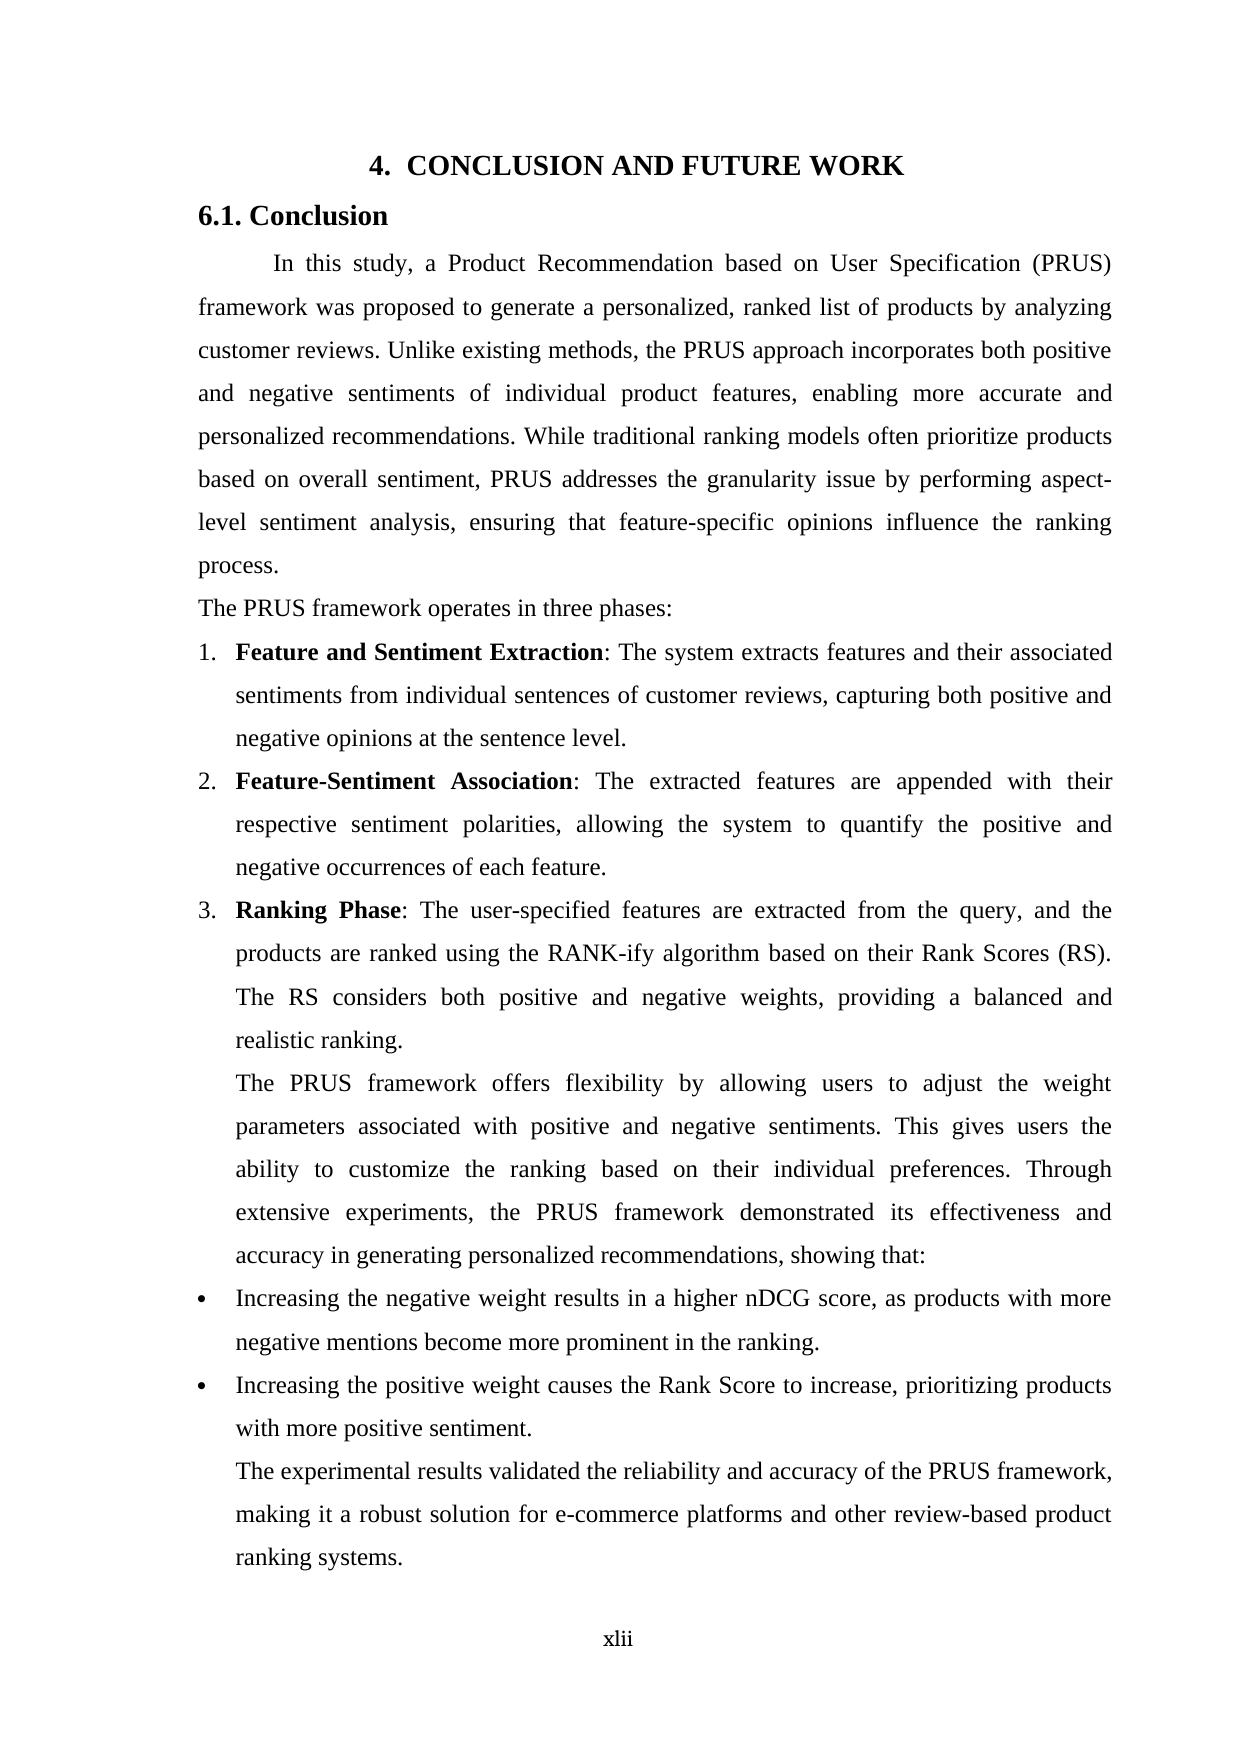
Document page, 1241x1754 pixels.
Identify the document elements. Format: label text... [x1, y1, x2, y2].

text The experimental results validated the reliability and accuracy of the PRUS framework, making it a robust solution for e-commerce platforms and other review-based product ranking systems. [235, 1456, 1113, 1571]
list Feature and Sentiment Extraction: The system extracts features and their associated sentiments from individual sentences of customer reviews, capturing both positive and negative opinions at the sentence level. [198, 637, 1113, 752]
text 6.1. Conclusion [198, 198, 1113, 232]
list Increasing the positive weight causes the Rank Score to increase, prioritizing products with more positive sentiment. [198, 1370, 1113, 1442]
list Ranking Phase: The user-specified features are extracted from the query, and the products are ranked using the RANK-ify algorithm based on their Rank Scores (RS). The RS considers both positive and negative weights, providing a balanced and realistic ranking. [198, 895, 1113, 1053]
list Feature-Sentiment Association: The extracted features are appended with their respective sentiment polarities, allowing the system to quantify the positive and negative occurrences of each feature. [198, 766, 1113, 881]
text In this study, a Product Recommendation based on User Specification (PRUS) framework was proposed to generate a personalized, ranked list of products by analyzing customer reviews. Unlike existing methods, the PRUS approach incorporates both positive and negative sentiments of individual product features, enabling more accurate and personalized recommendations. While traditional ranking models often prioritize products based on overall sentiment, PRUS addresses the granularity issue by performing aspect-level sentiment analysis, ensuring that feature-specific opinions influence the ranking process. [198, 248, 1113, 579]
list Increasing the negative weight results in a higher nDCG score, as products with more negative mentions become more prominent in the ranking. [198, 1283, 1113, 1355]
list CONCLUSION AND FUTURE WORK [160, 148, 1113, 181]
text The PRUS framework offers flexibility by allowing users to adjust the weight parameters associated with positive and negative sentiments. This gives users the ability to customize the ranking based on their individual preferences. Through extensive experiments, the PRUS framework demonstrated its effectiveness and accuracy in generating personalized recommendations, showing that: [235, 1068, 1113, 1269]
text The PRUS framework operates in three phases: [198, 593, 1113, 622]
